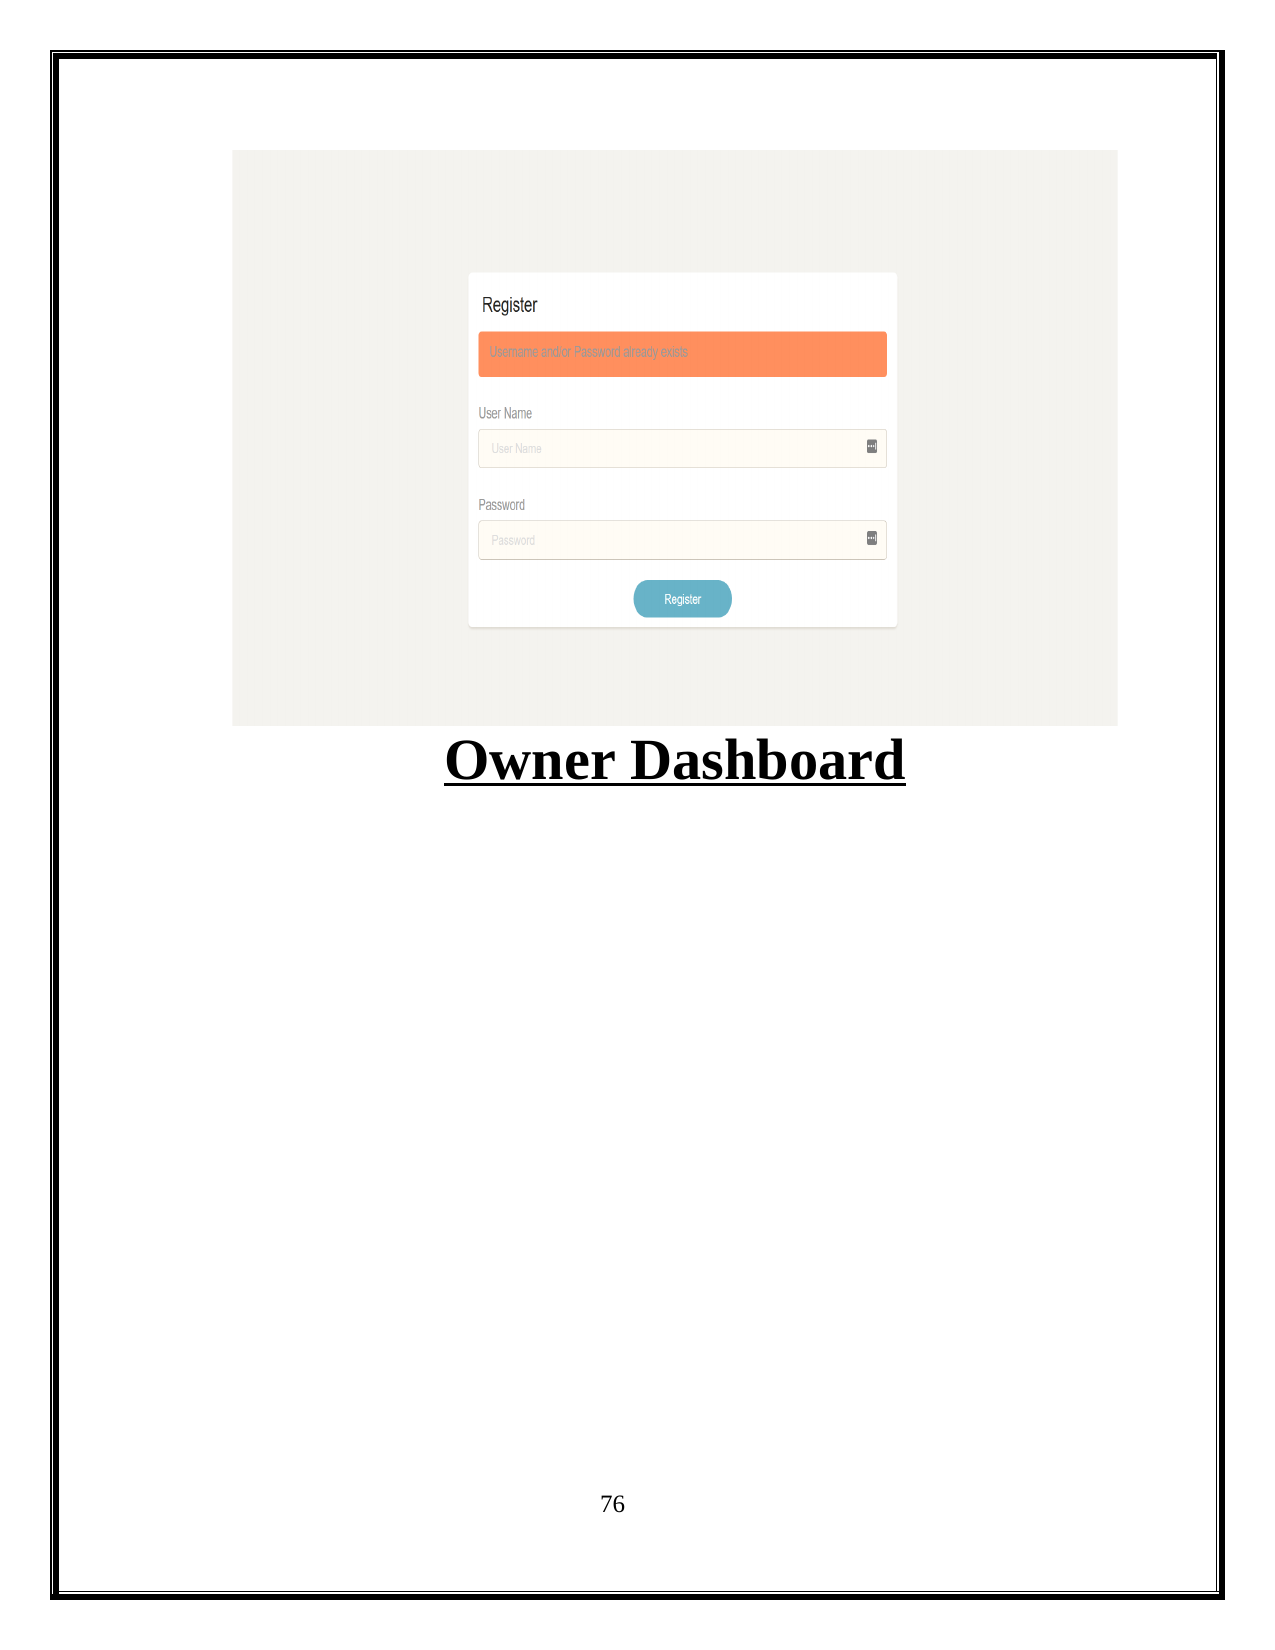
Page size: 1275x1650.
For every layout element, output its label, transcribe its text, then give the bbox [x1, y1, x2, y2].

picture [232, 150, 1118, 726]
